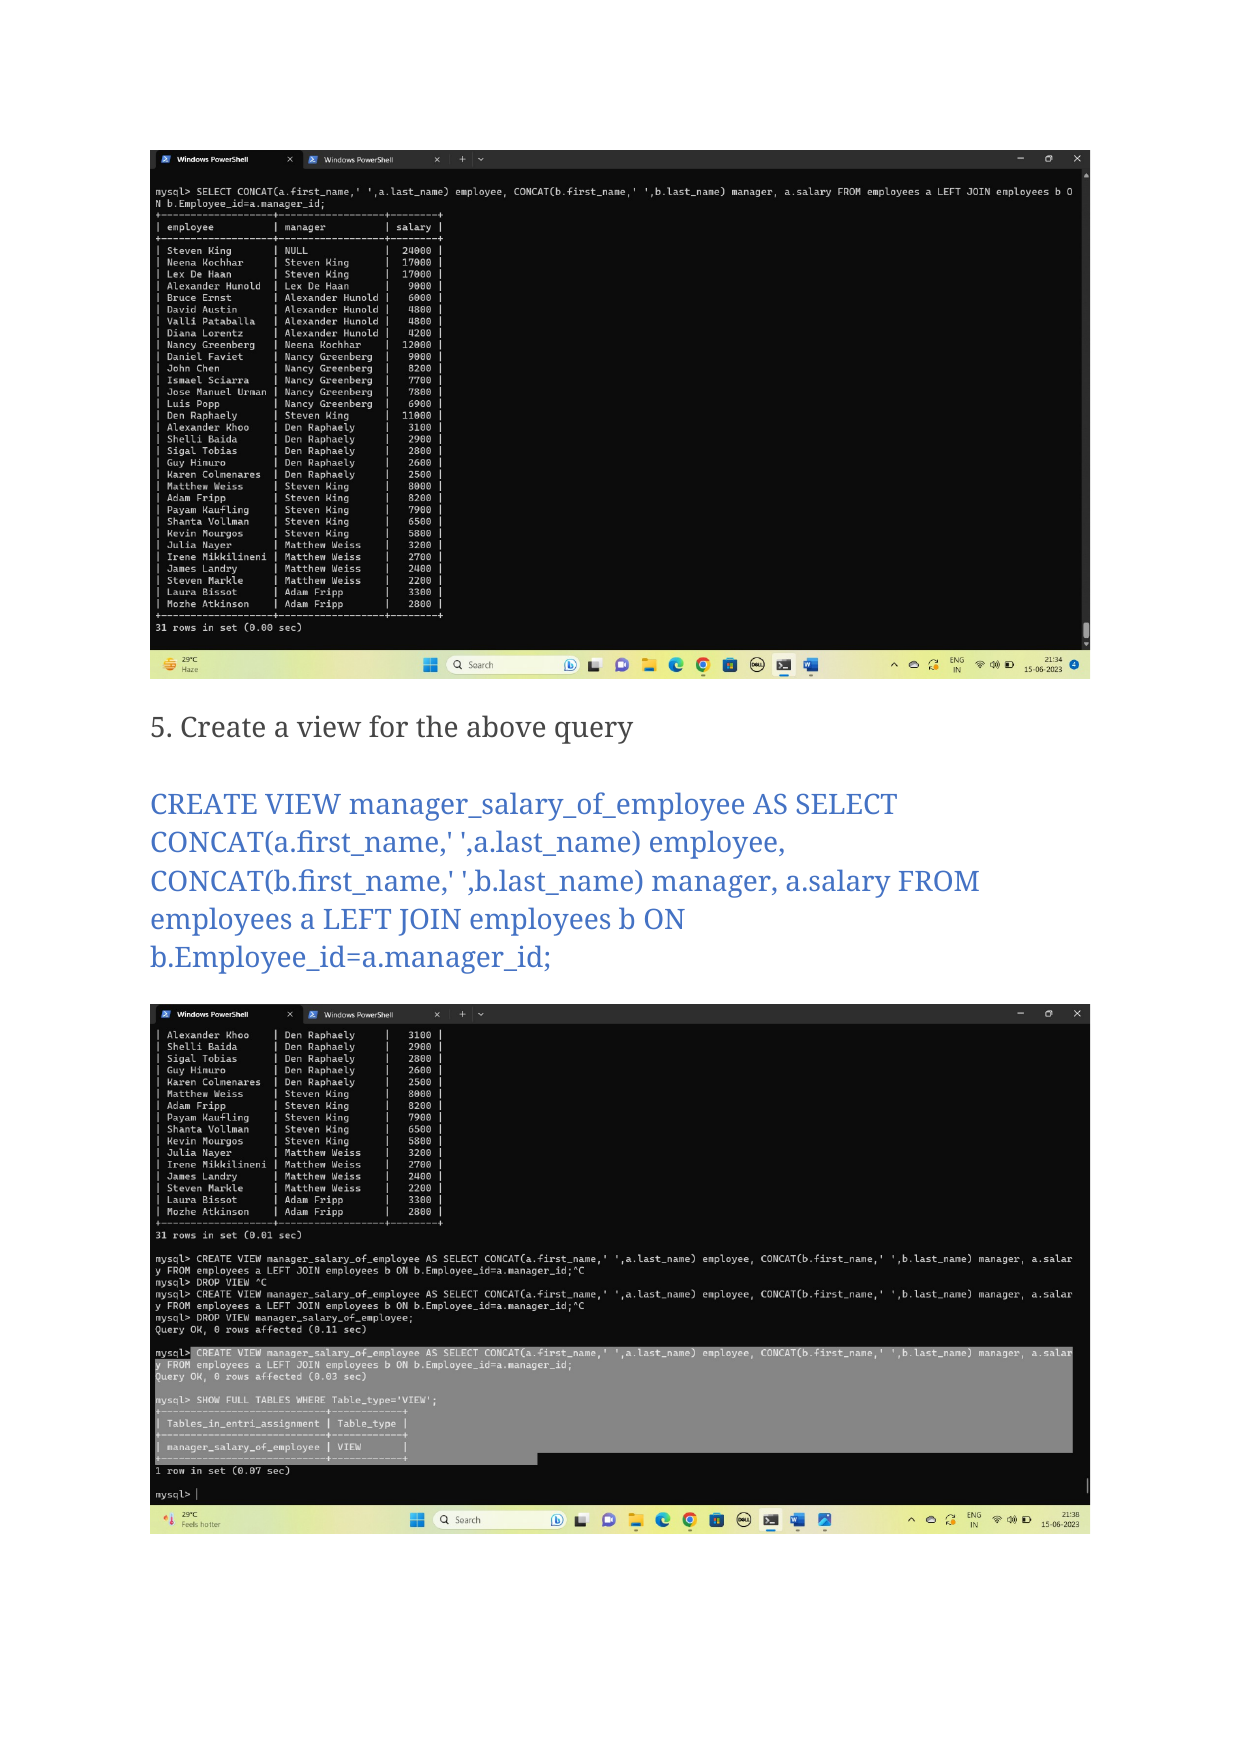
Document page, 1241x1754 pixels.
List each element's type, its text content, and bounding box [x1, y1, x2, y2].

picture [150, 1004, 1091, 1534]
text CREATE VIEW manager_salary_of_employee AS SELECT CONCAT(a.first_name,' ',a.last_name) employee, CONCAT(b.first_name,' ',b.last_name) manager, a.salary FROM employees a LEFT JOIN employees b ON b.Employee_id=a.manager_id; [150, 784, 1090, 976]
picture [150, 150, 1091, 679]
text 5. Create a view for the above query [150, 708, 1090, 746]
